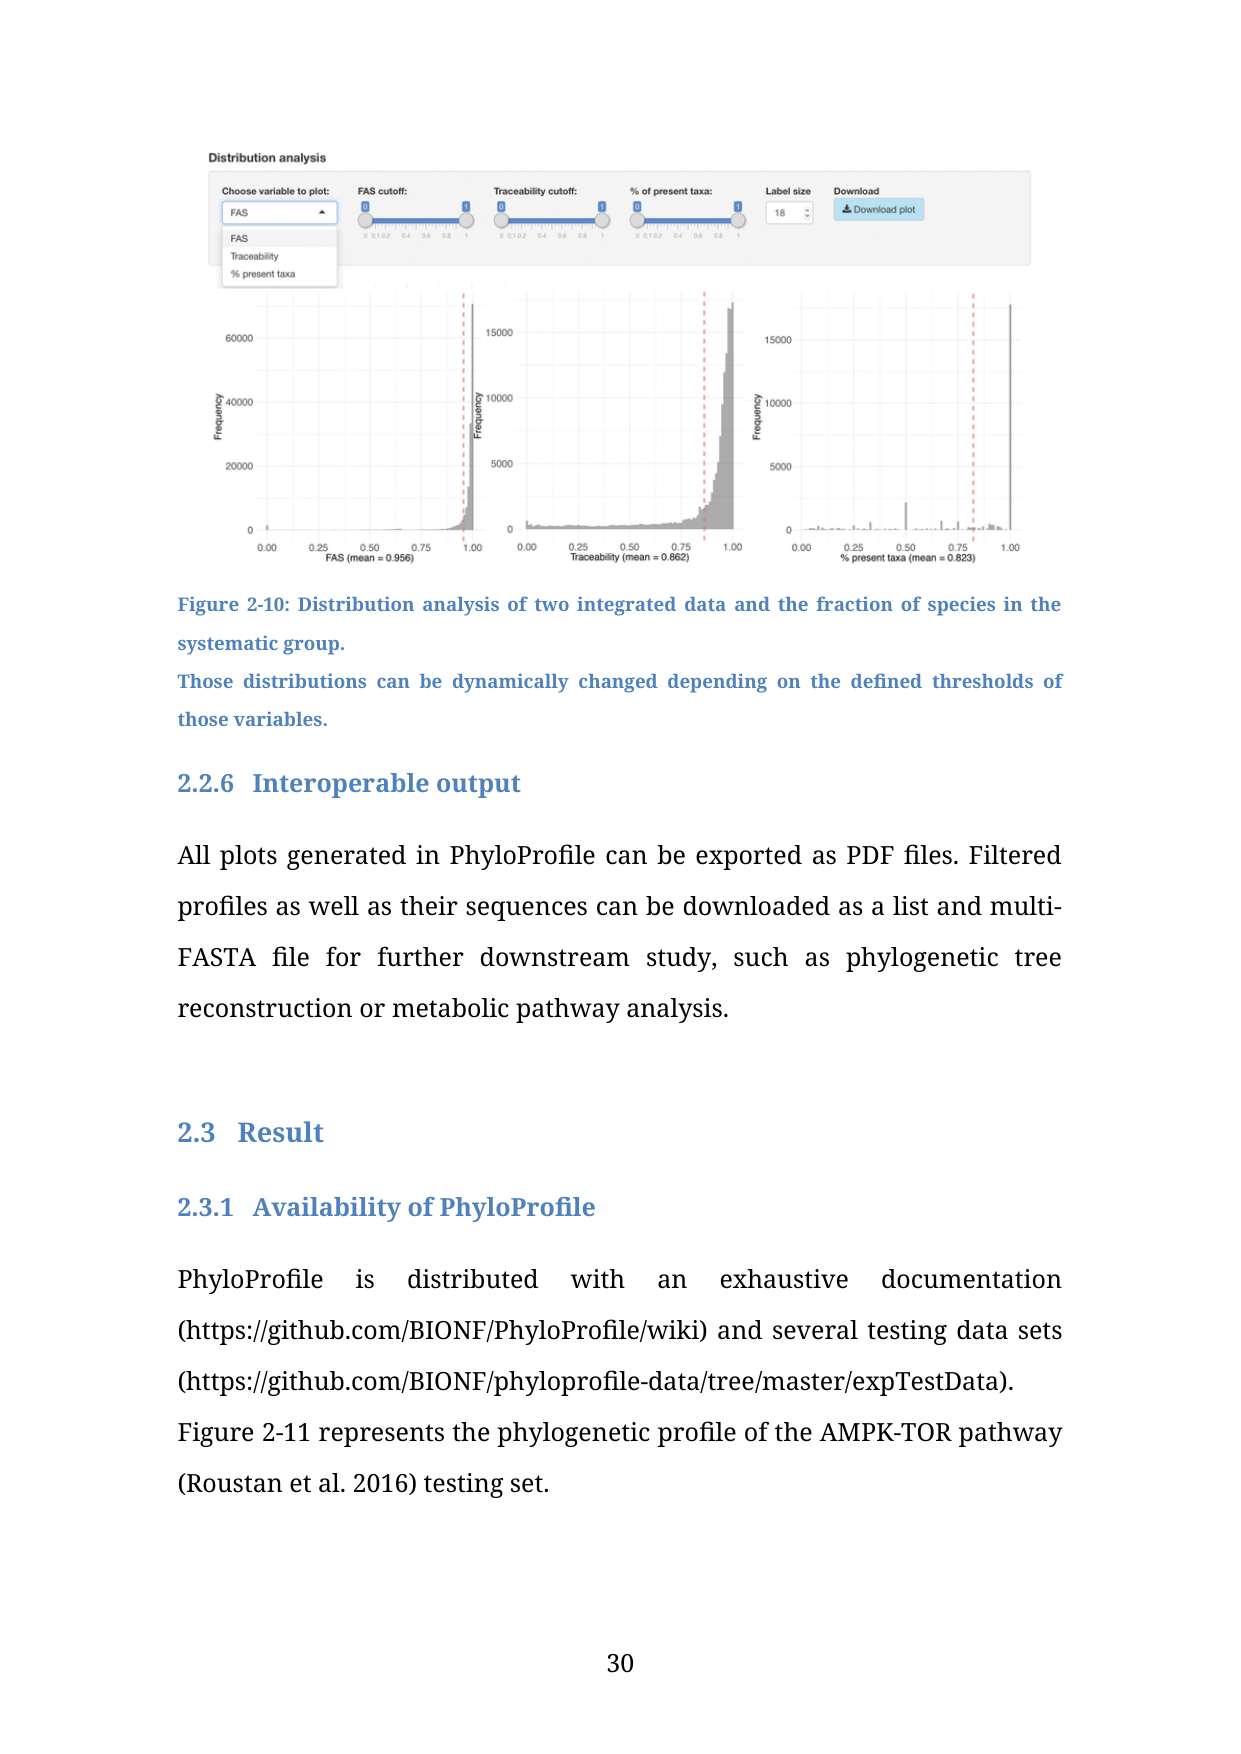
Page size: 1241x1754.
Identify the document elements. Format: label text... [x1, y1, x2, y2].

subtitle Result [177, 1113, 1063, 1150]
subtitle Interoperable output [177, 766, 1063, 799]
text All plots generated in PhyloProfile can be exported as PDF files. Filtered profiles as well as their sequences can be downloaded as a list and multi-FASTA file for further downstream study, such as phylogenetic tree reconstruction or metabolic pathway analysis. [177, 837, 1063, 1024]
text Those distributions can be dynamically changed depending on the defined thresholds of those variables. [177, 668, 1063, 732]
subtitle Availability of PhyloProfile [177, 1189, 1063, 1224]
picture [203, 147, 1037, 575]
